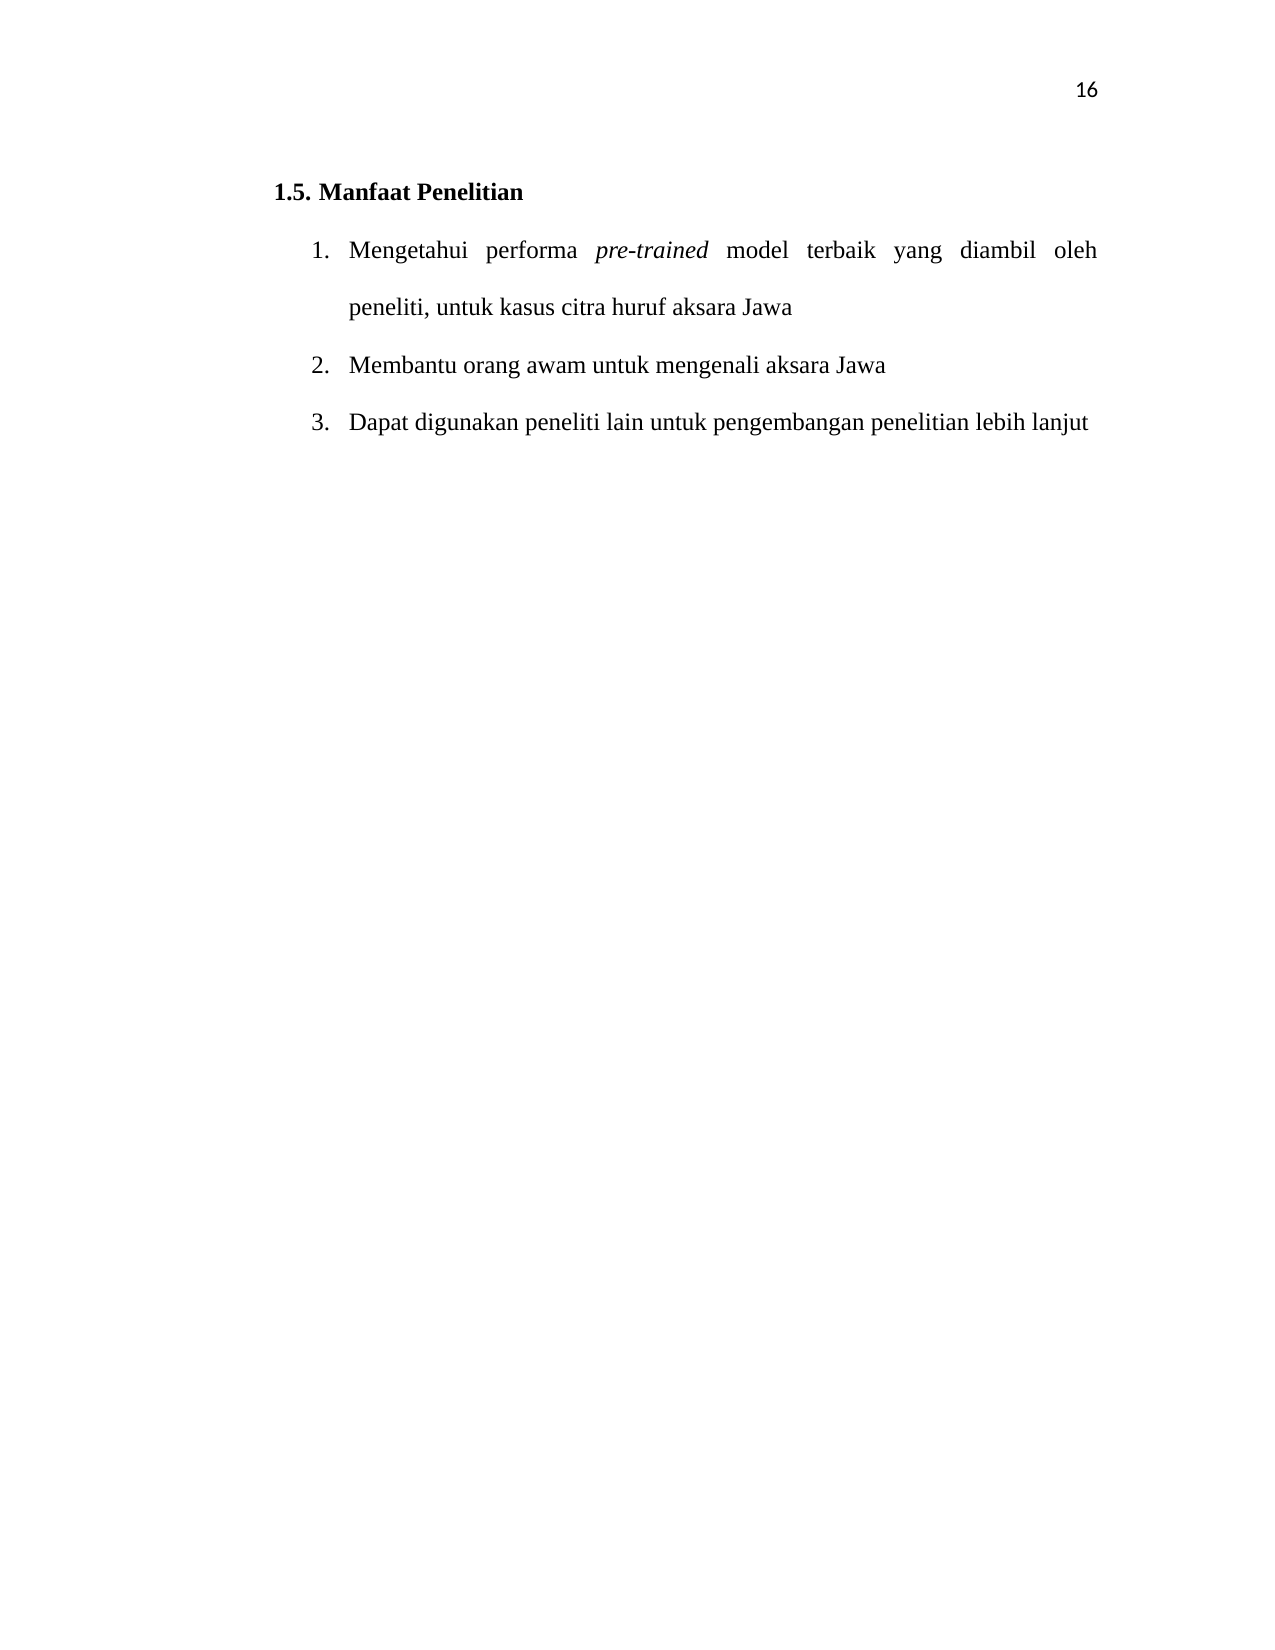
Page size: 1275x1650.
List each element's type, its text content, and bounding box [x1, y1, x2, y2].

list Membantu orang awam untuk mengenali aksara Jawa [311, 350, 1098, 378]
subtitle Manfaat Penelitian [274, 177, 1098, 206]
list Mengetahui performa pre-trained model terbaik yang diambil oleh peneliti, untuk kasus citra huruf aksara Jawa [311, 235, 1098, 321]
list Dapat digunakan peneliti lain untuk pengembangan penelitian lebih lanjut [311, 407, 1098, 436]
